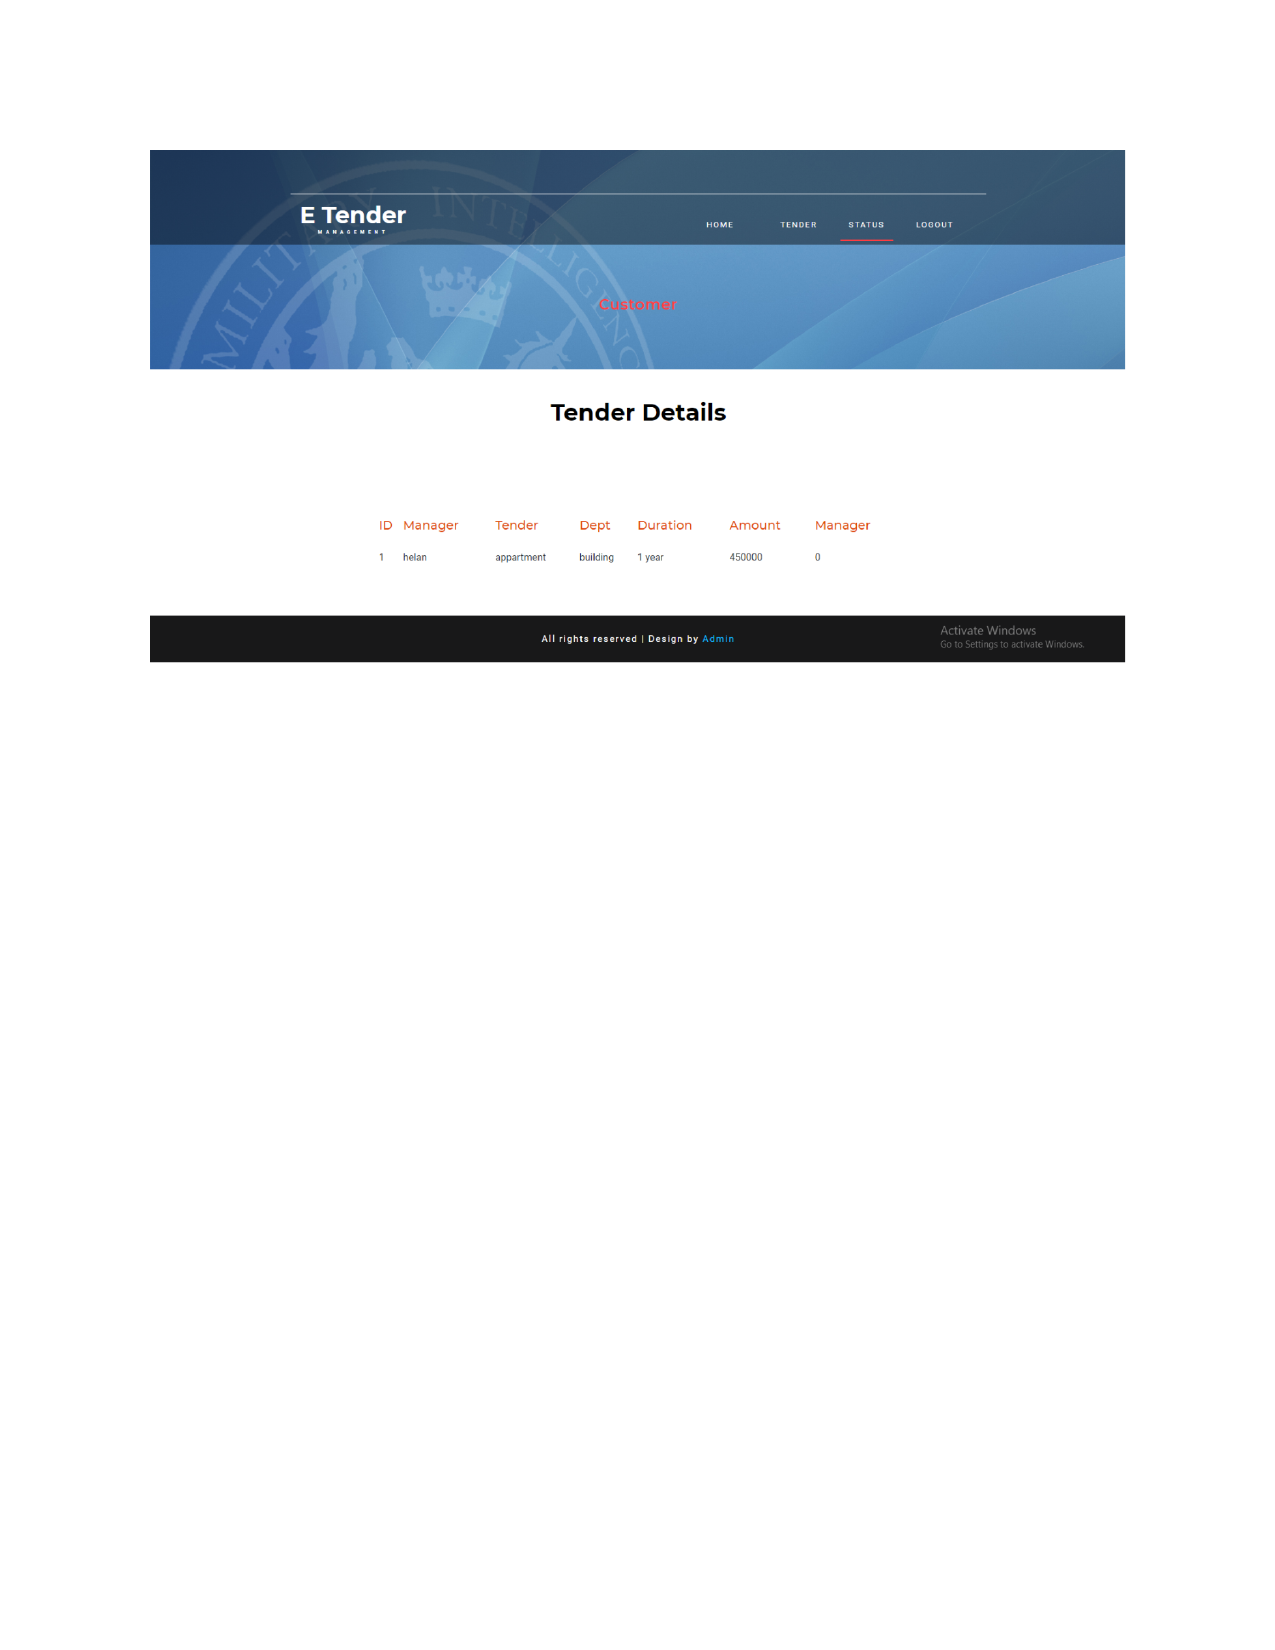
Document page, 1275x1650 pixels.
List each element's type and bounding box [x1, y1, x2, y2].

picture [150, 150, 1125, 699]
